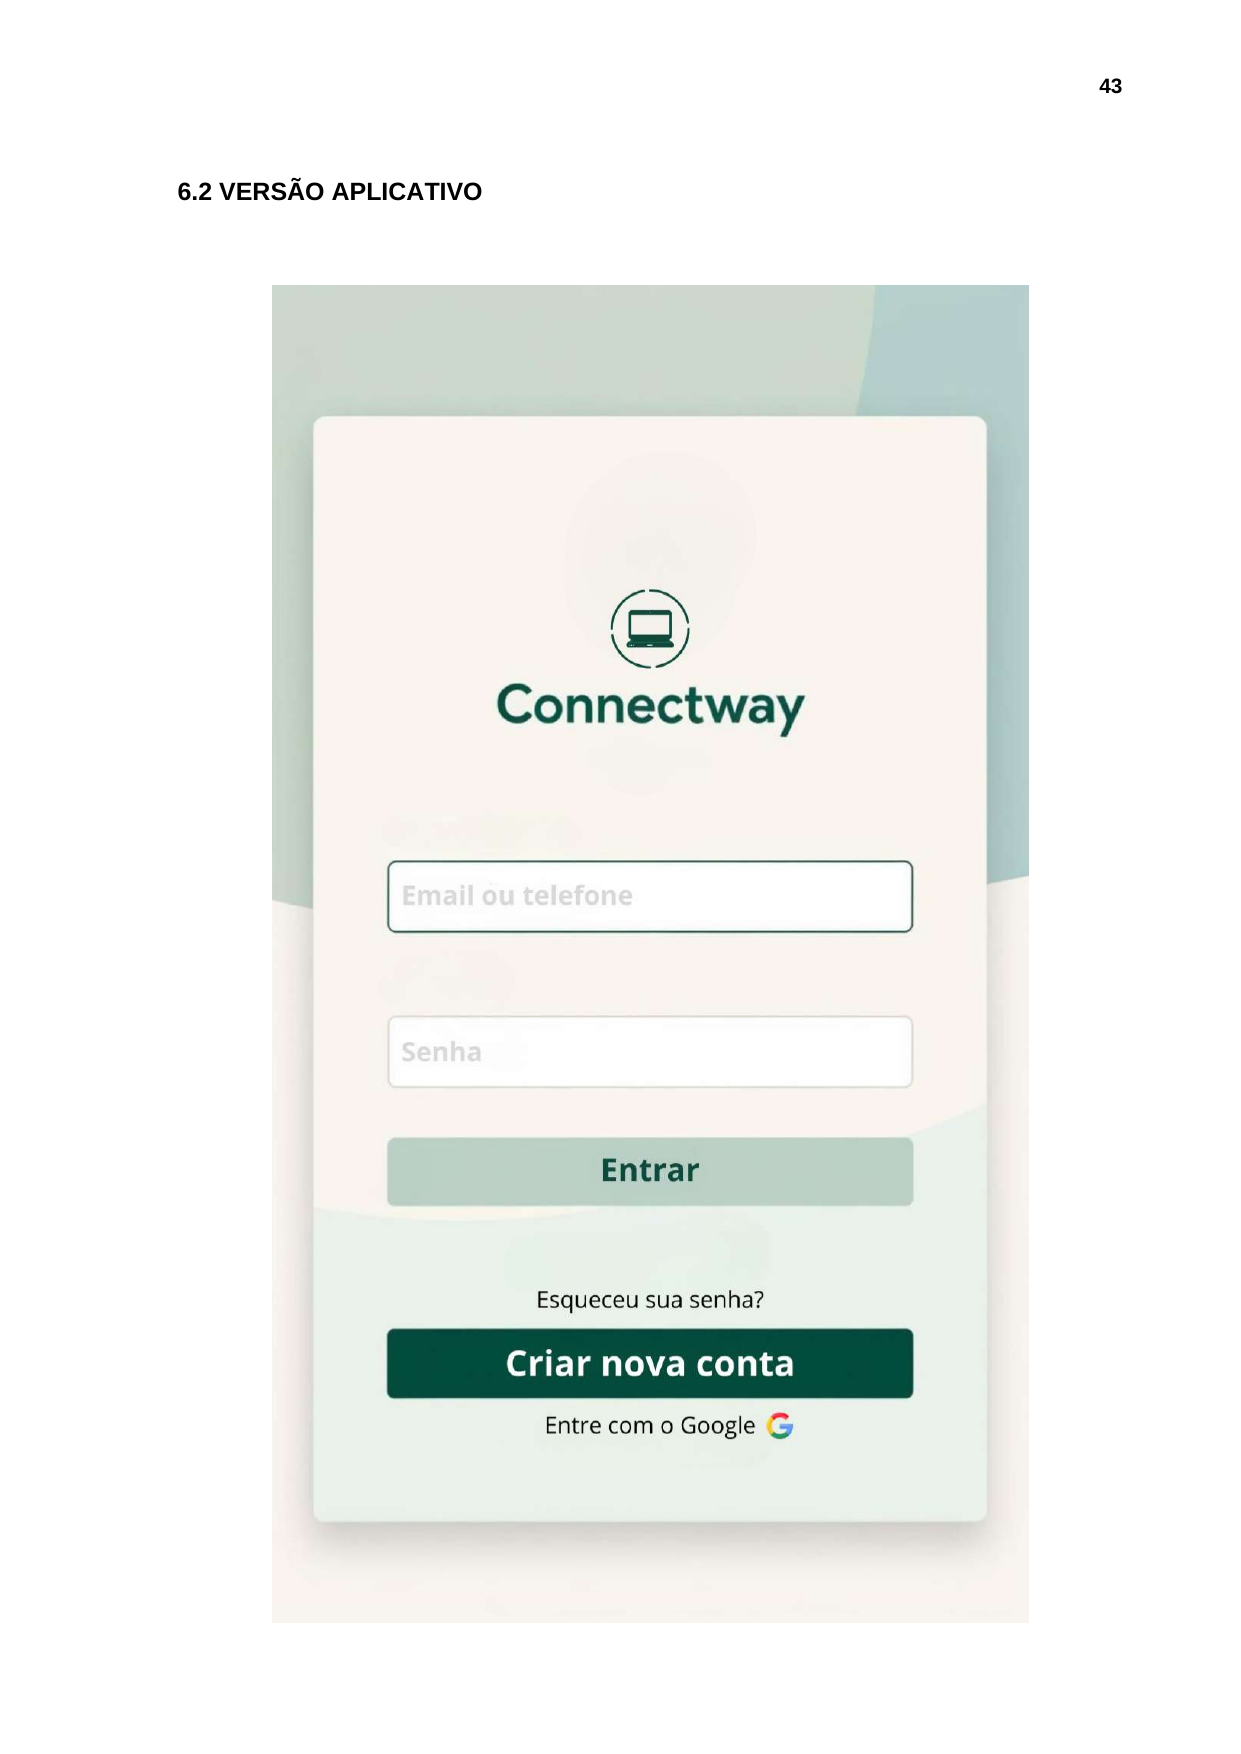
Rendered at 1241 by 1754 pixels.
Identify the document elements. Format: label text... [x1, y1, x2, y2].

picture [177, 285, 1123, 1623]
text 6.2 VERSÃO APLICATIVO [177, 177, 1122, 206]
